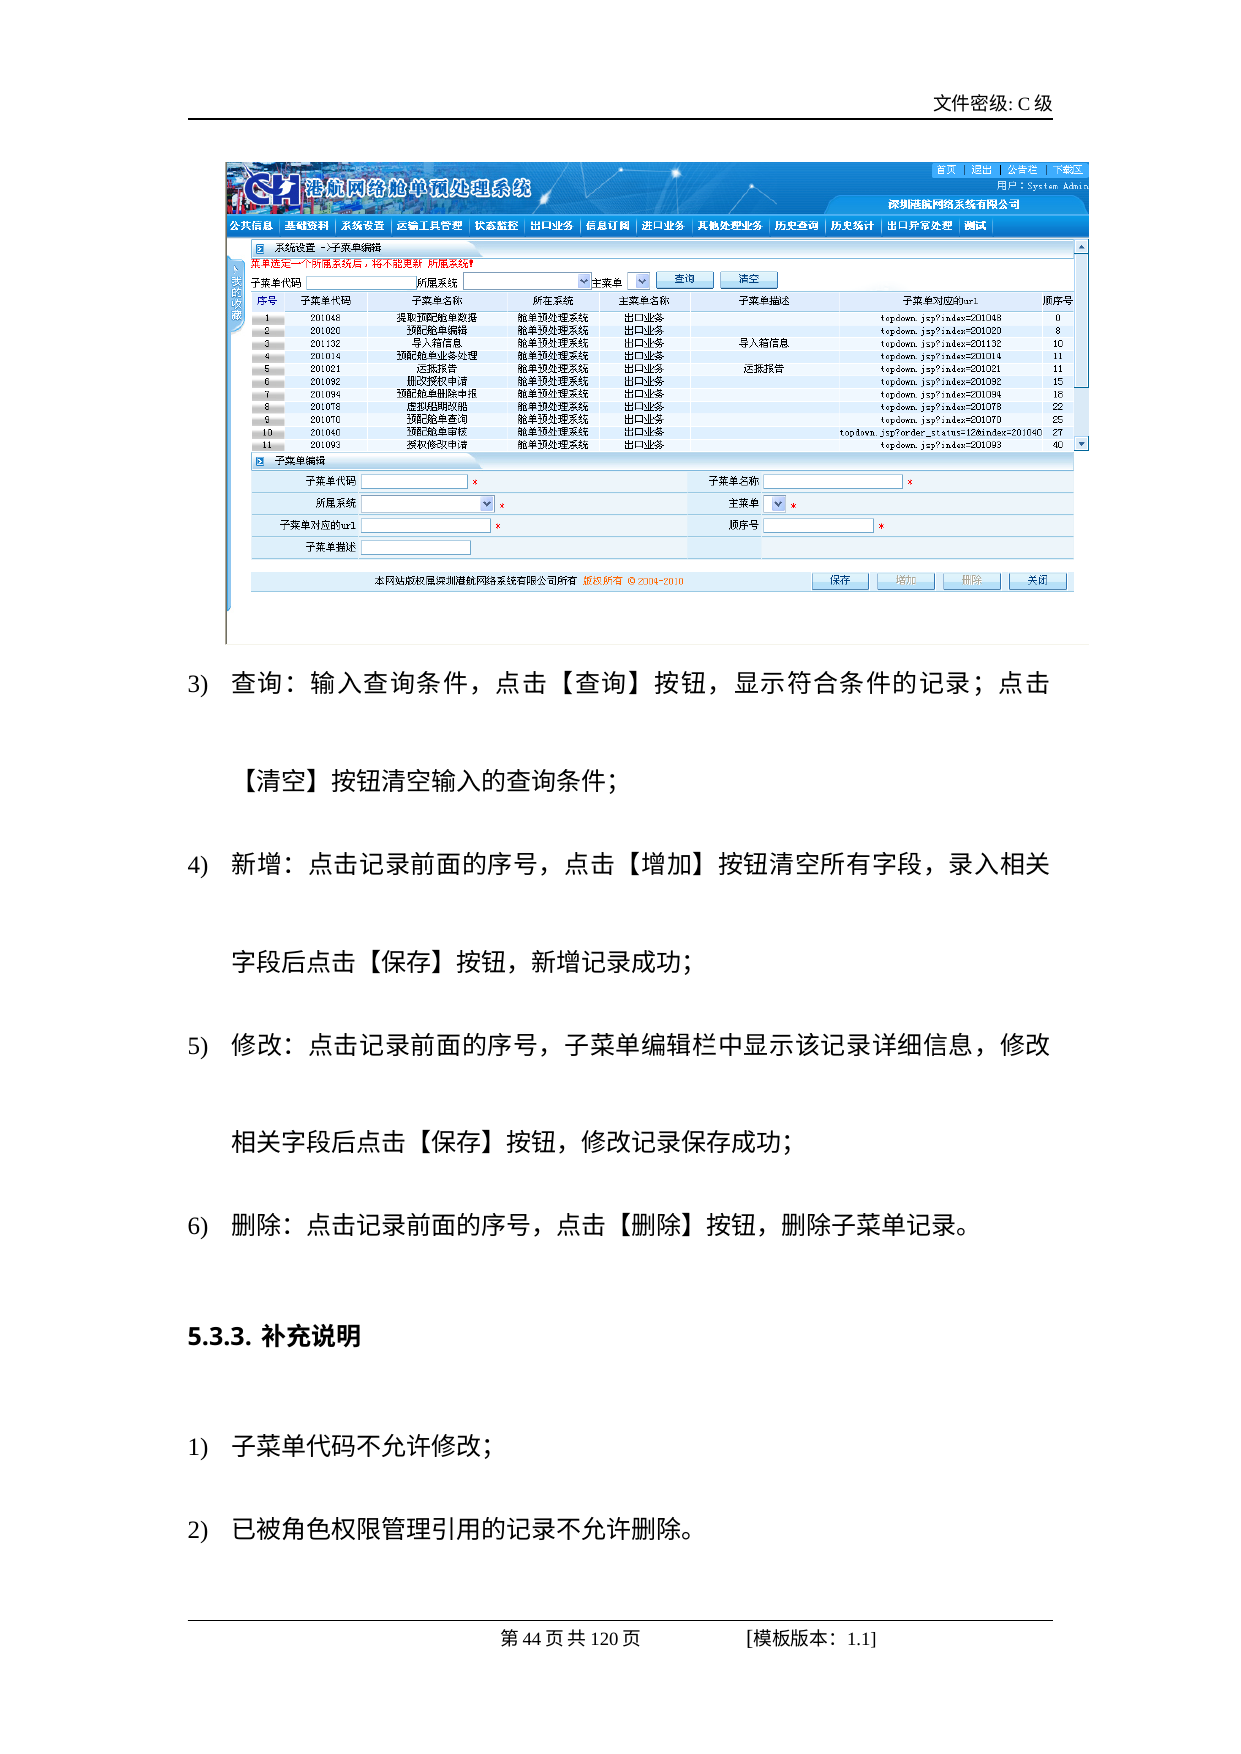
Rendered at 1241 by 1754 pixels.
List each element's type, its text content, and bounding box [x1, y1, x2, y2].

list 子菜单代码不允许修改； [187, 1412, 1053, 1477]
list 修改：点击记录前面的序号，子菜单编辑栏中显示该记录详细信息，修改相关字段后点击【保存】按钮，修改记录保存成功； [187, 1011, 1053, 1173]
picture [225, 162, 1089, 645]
subtitle 补充说明 [187, 1302, 1053, 1367]
list 新增：点击记录前面的序号，点击【增加】按钮清空所有字段，录入相关字段后点击【保存】按钮，新增记录成功； [187, 830, 1053, 993]
list 已被角色权限管理引用的记录不允许删除。 [187, 1495, 1053, 1560]
list 查询：输入查询条件，点击【查询】按钮，显示符合条件的记录；点击【清空】按钮清空输入的查询条件； [187, 649, 1053, 812]
list 删除：点击记录前面的序号，点击【删除】按钮，删除子菜单记录。 [187, 1191, 1053, 1256]
